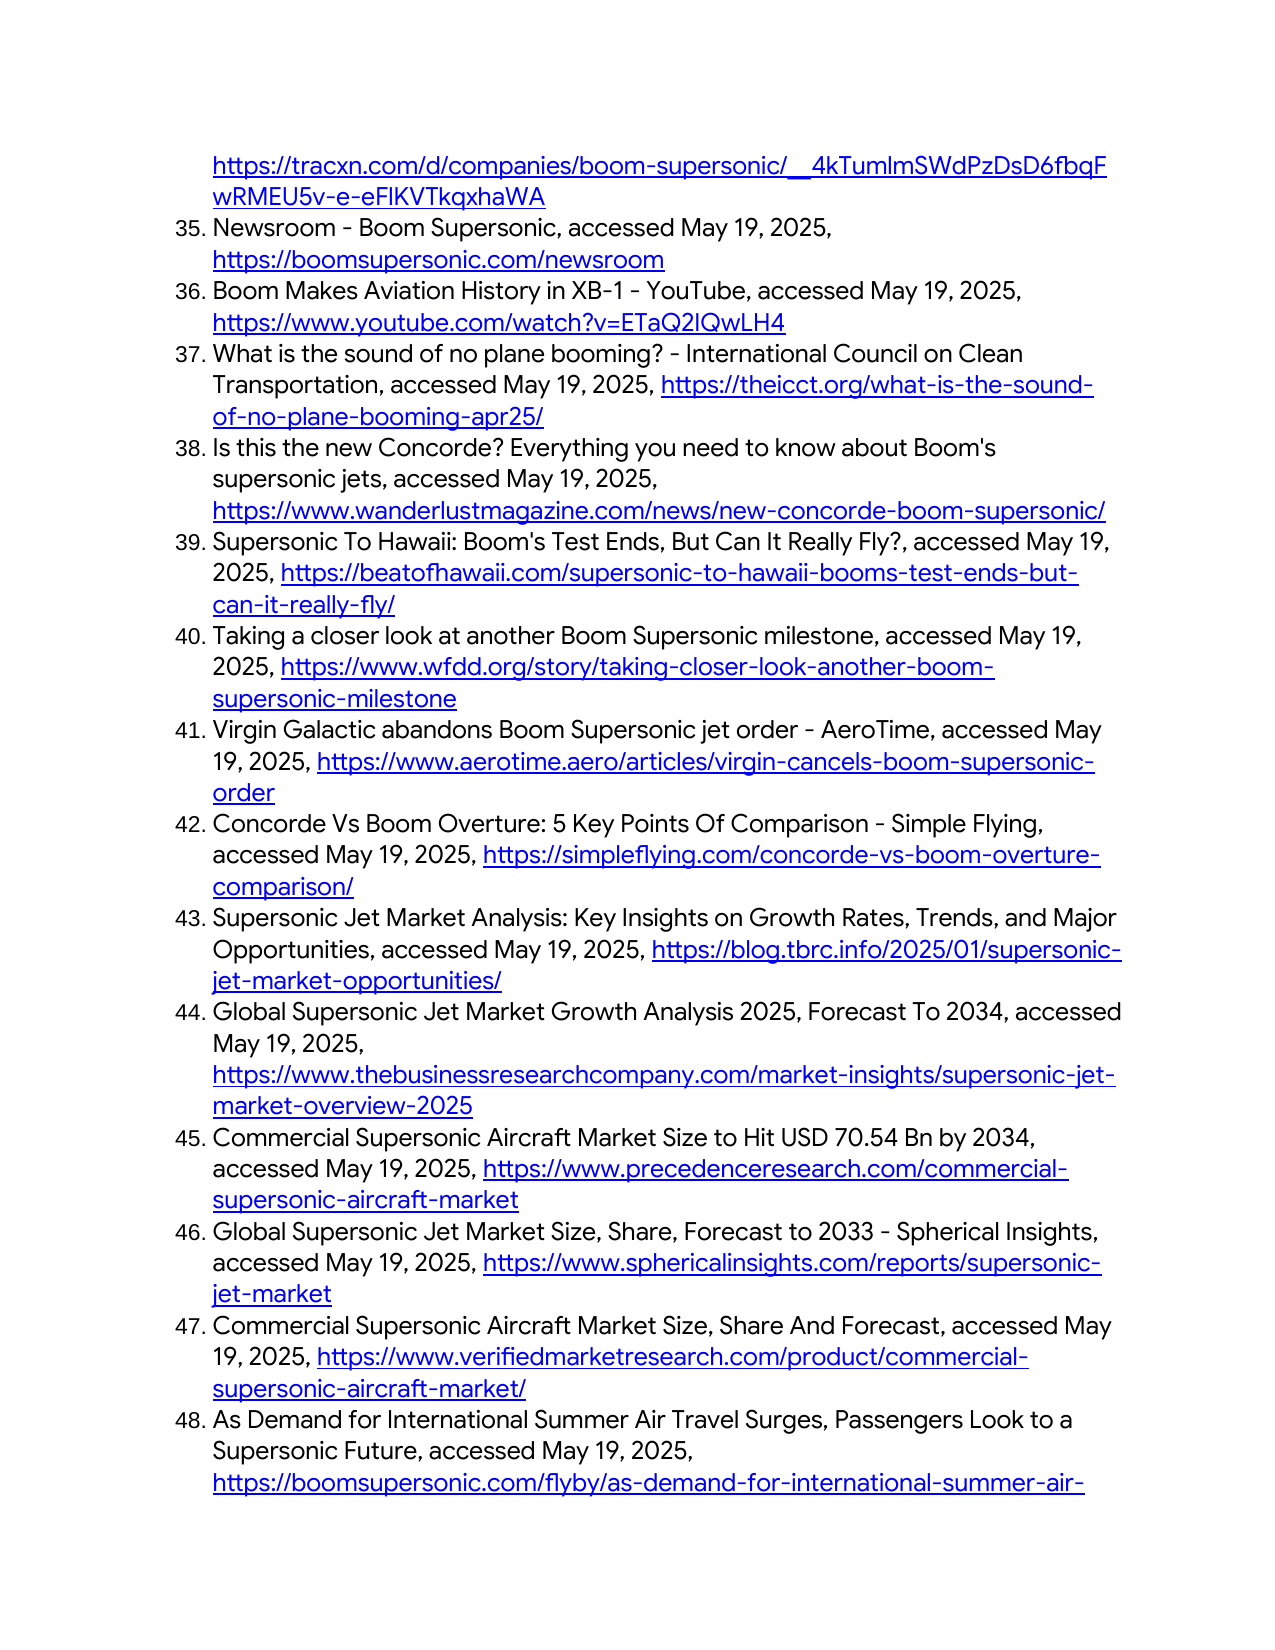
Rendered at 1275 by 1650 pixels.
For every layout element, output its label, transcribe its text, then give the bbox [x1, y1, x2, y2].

list Taking a closer look at another Boom Supersonic milestone, accessed May 19, 2025, https://www.wfdd.org/story/taking-closer-look-another-boom-supersonic-milestone [175, 620, 1125, 714]
list Virgin Galactic abandons Boom Supersonic jet order - AeroTime, accessed May 19, 2025, https://www.aerotime.aero/articles/virgin-cancels-boom-supersonic-order [175, 714, 1125, 808]
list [175, 150, 1125, 213]
list Global Supersonic Jet Market Size, Share, Forecast to 2033 - Spherical Insights, accessed May 19, 2025, https://www.sphericalinsights.com/reports/supersonic-jet-market [175, 1216, 1125, 1310]
list Supersonic To Hawaii: Boom's Test Ends, But Can It Really Fly?, accessed May 19, 2025, https://beatofhawaii.com/supersonic-to-hawaii-booms-test-ends-but-can-it-really-fly/ [175, 526, 1125, 620]
list What is the sound of no plane booming? - International Council on Clean Transportation, accessed May 19, 2025, https://theicct.org/what-is-the-sound-of-no-plane-booming-apr25/ [175, 338, 1125, 432]
list Is this the new Concorde? Everything you need to know about Boom's supersonic jets, accessed May 19, 2025, https://www.wanderlustmagazine.com/news/new-concorde-boom-supersonic/ [175, 432, 1125, 526]
list Global Supersonic Jet Market Growth Analysis 2025, Forecast To 2034, accessed May 19, 2025, https://www.thebusinessresearchcompany.com/market-insights/supersonic-jet-market-overview-2025 [175, 997, 1125, 1122]
list Boom Makes Aviation History in XB-1 - YouTube, accessed May 19, 2025, https://www.youtube.com/watch?v=ETaQ2IQwLH4 [175, 275, 1125, 338]
list Commercial Supersonic Aircraft Market Size to Hit USD 70.54 Bn by 2034, accessed May 19, 2025, https://www.precedenceresearch.com/commercial-supersonic-aircraft-market [175, 1122, 1125, 1216]
list Supersonic Jet Market Analysis: Key Insights on Growth Rates, Trends, and Major Opportunities, accessed May 19, 2025, https://blog.tbrc.info/2025/01/supersonic-jet-market-opportunities/ [175, 902, 1125, 997]
list Commercial Supersonic Aircraft Market Size, Share And Forecast, accessed May 19, 2025, https://www.verifiedmarketresearch.com/product/commercial-supersonic-aircraft-market/ [175, 1310, 1125, 1404]
list Newsroom - Boom Supersonic, accessed May 19, 2025, https://boomsupersonic.com/newsroom [175, 213, 1125, 275]
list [175, 1404, 1125, 1498]
list Concorde Vs Boom Overture: 5 Key Points Of Comparison - Simple Flying, accessed May 19, 2025, https://simpleflying.com/concorde-vs-boom-overture-comparison/ [175, 808, 1125, 902]
